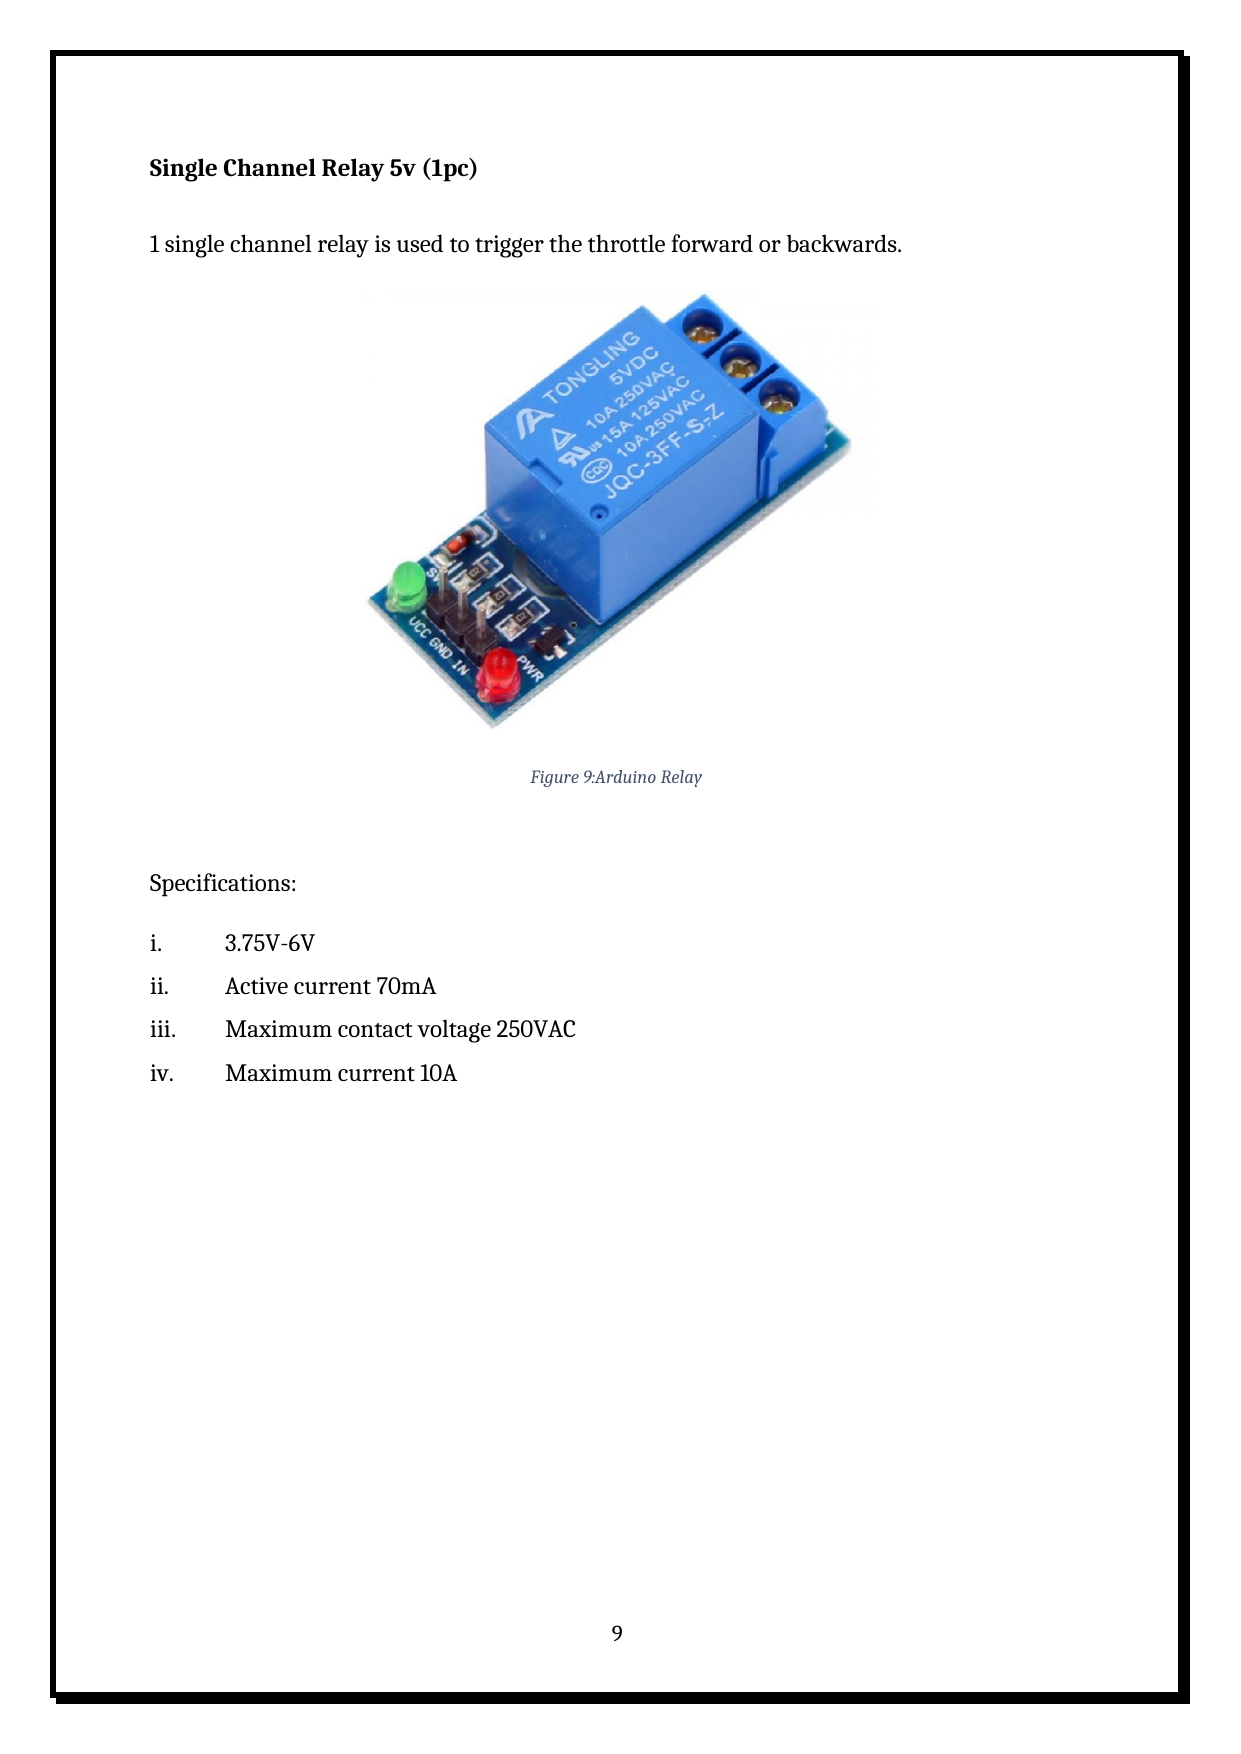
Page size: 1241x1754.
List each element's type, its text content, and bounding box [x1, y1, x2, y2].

list 3.75V-6V [150, 929, 1084, 958]
list Maximum current 10A [150, 1058, 1084, 1087]
picture [356, 290, 878, 738]
list Active current 70mA [150, 972, 1084, 1001]
text 1 single channel relay is used to trigger the throttle forward or backwards. [150, 230, 1084, 259]
text Specifications: [150, 869, 1084, 898]
subtitle Single Channel Relay 5v (1pc) [150, 154, 1084, 183]
list Maximum contact voltage 250VAC [150, 1015, 1084, 1044]
